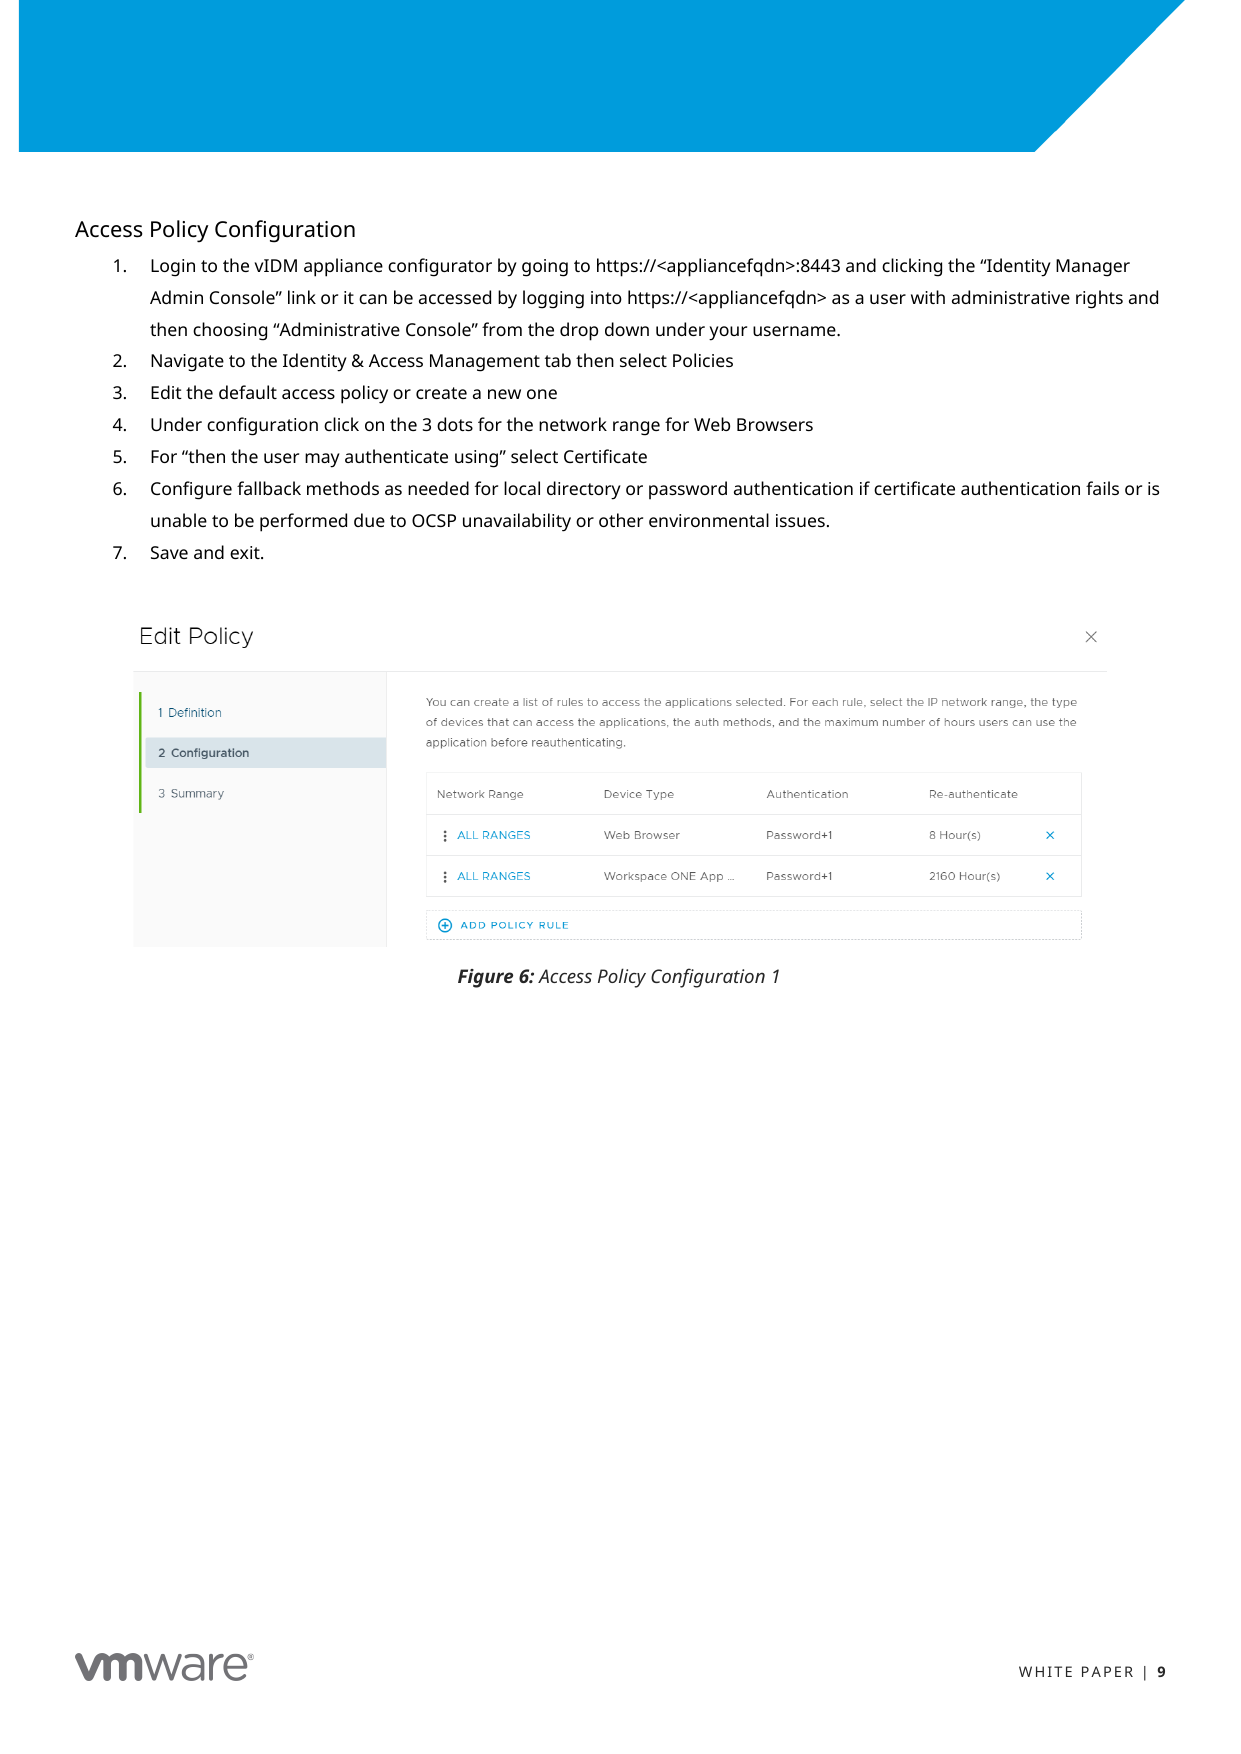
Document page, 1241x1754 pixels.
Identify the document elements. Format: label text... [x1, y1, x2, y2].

list Login to the vIDM appliance configurator by going to https://<appliancefqdn>:8443 and clicking the “Identity Manager Admin Console” link or it can be accessed by logging into https://<appliancefqdn> as a user with administrative rights and then choosing “Administrative Console” from the drop down under your username. [112, 253, 1165, 341]
text Figure 6: Access Policy Configuration 1 [75, 963, 1165, 988]
list Configure fallback methods as needed for local directory or password authentication if certificate authentication fails or is unable to be performed due to OCSP unavailability or other environmental issues. [112, 476, 1165, 532]
list Edit the default access policy or create a new one [112, 381, 1165, 405]
list Navigate to the Identity & Access Management tab then select Policies [112, 349, 1165, 373]
picture [75, 1653, 254, 1681]
picture [133, 621, 1107, 947]
picture [1036, 0, 1204, 152]
list Under configuration click on the 3 dots for the network range for Web Browsers [112, 413, 1165, 437]
subtitle Access Policy Configuration [75, 152, 1165, 244]
list Save and exit. [112, 540, 1165, 564]
list For “then the user may authenticate using” select Certificate [112, 444, 1165, 469]
